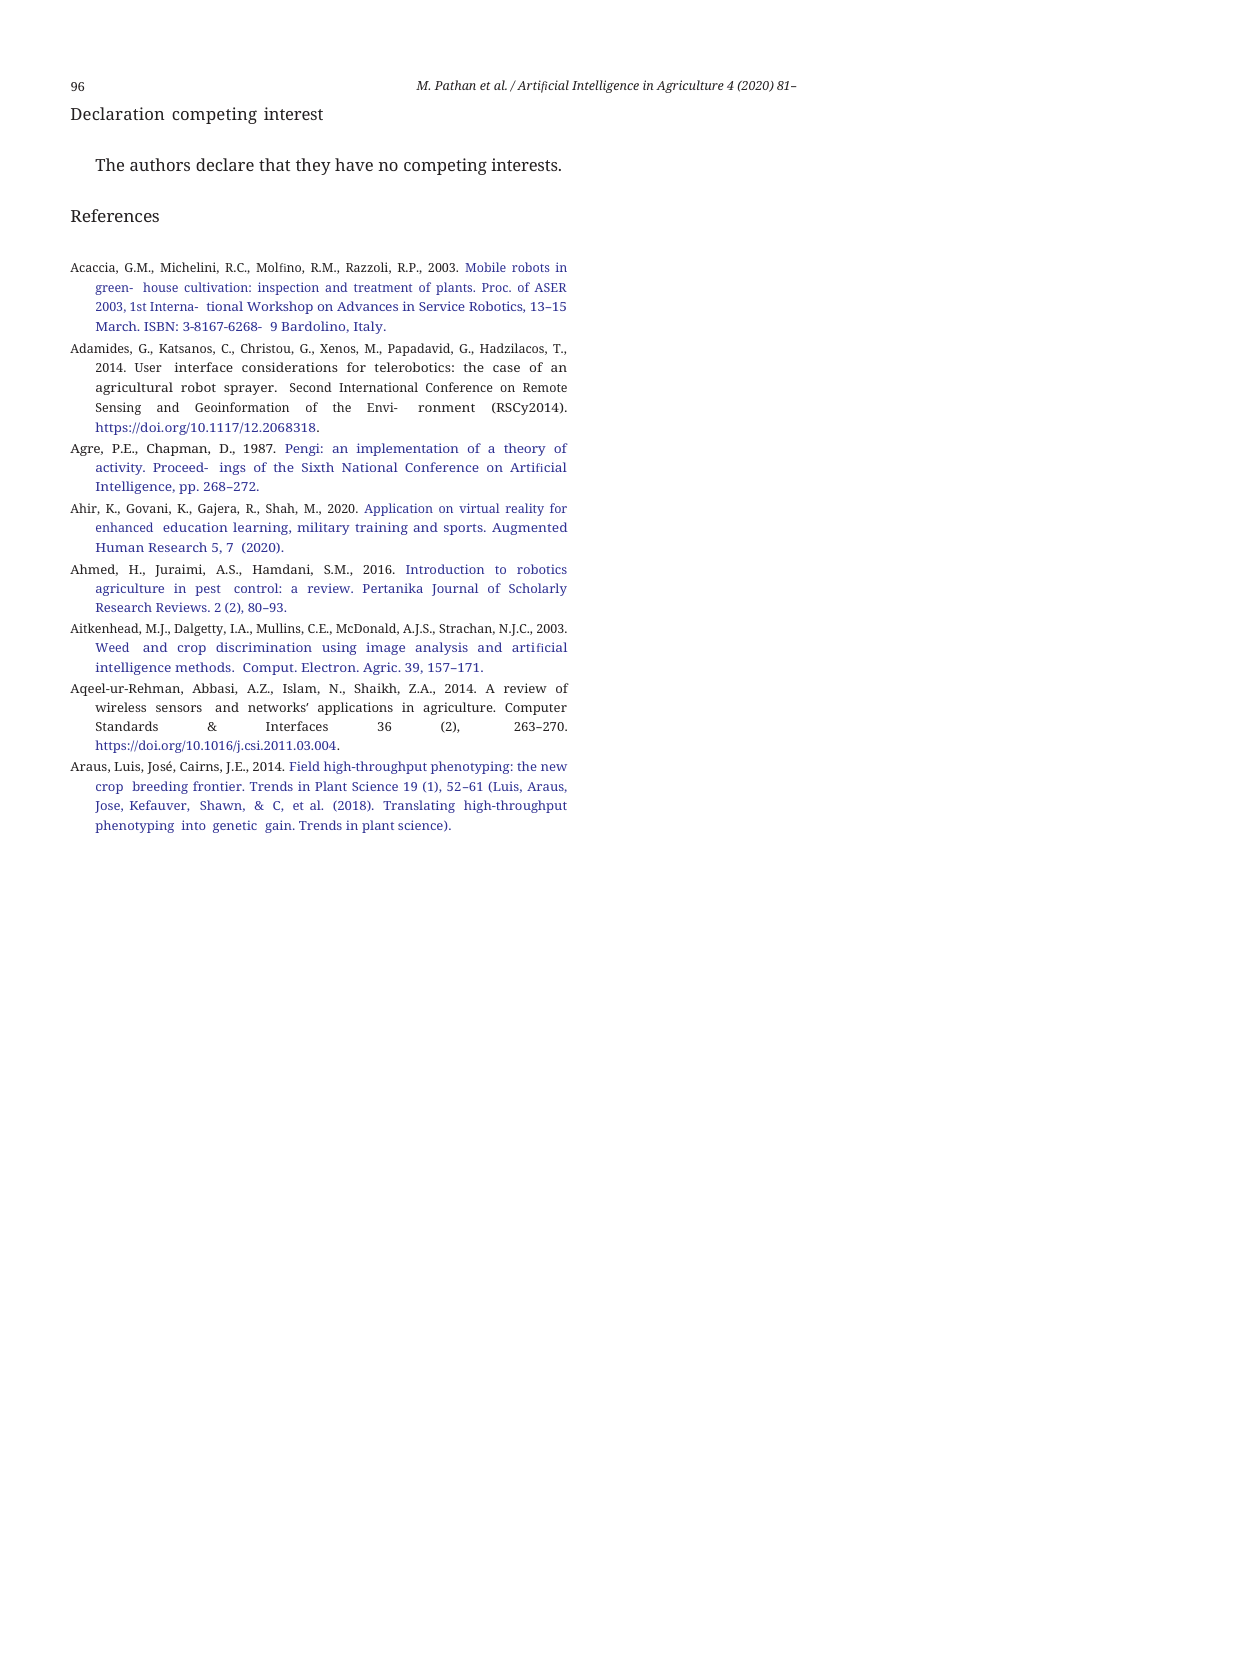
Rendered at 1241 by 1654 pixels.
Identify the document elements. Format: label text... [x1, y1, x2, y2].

subtitle Declaration competing interest [70, 102, 597, 125]
text Ahmed, H., Juraimi, A.S., Hamdani, S.M., 2016. Introduction to robotics agriculture in pest control: a review. Pertanika Journal of Scholarly Research Reviews. 2 (2), 80–93. [70, 561, 567, 616]
subtitle References [70, 204, 597, 227]
text Agre, P.E., Chapman, D., 1987. Pengi: an implementation of a theory of activity. Proceed- ings of the Sixth National Conference on Artificial Intelligence, pp. 268–272. [70, 441, 567, 495]
text Aitkenhead, M.J., Dalgetty, I.A., Mullins, C.E., McDonald, A.J.S., Strachan, N.J.C., 2003. Weed and crop discrimination using image analysis and artificial intelligence methods. Comput. Electron. Agric. 39, 157–171. [70, 620, 567, 676]
text Adamides, G., Katsanos, C., Christou, G., Xenos, M., Papadavid, G., Hadzilacos, T., 2014. User interface considerations for telerobotics: the case of an agricultural robot sprayer. Second International Conference on Remote Sensing and Geoinformation of the Envi- ronment (RSCy2014). https://doi.org/10.1117/12.2068318. [70, 340, 568, 436]
text The authors declare that they have no competing interests. [95, 153, 597, 176]
text Acaccia, G.M., Michelini, R.C., Molfino, R.M., Razzoli, R.P., 2003. Mobile robots in green- house cultivation: inspection and treatment of plants. Proc. of ASER 2003, 1st Interna- tional Workshop on Advances in Service Robotics, 13–15 March. ISBN: 3-8167-6268- 9 Bardolino, Italy. [70, 259, 567, 335]
text Ahir, K., Govani, K., Gajera, R., Shah, M., 2020. Application on virtual reality for enhanced education learning, military training and sports. Augmented Human Research 5, 7 (2020). [70, 500, 567, 556]
text Araus, Luis, José, Cairns, J.E., 2014. Field high-throughput phenotyping: the new crop breeding frontier. Trends in Plant Science 19 (1), 52–61 (Luis, Araus, Jose, Kefauver, Shawn, & C, et al. (2018). Translating high-throughput phenotyping into genetic gain. Trends in plant science). [70, 758, 567, 834]
text Aqeel-ur-Rehman, Abbasi, A.Z., Islam, N., Shaikh, Z.A., 2014. A review of wireless sensors and networks’ applications in agriculture. Computer Standards & Interfaces 36 (2), 263–270. https://doi.org/10.1016/j.csi.2011.03.004. [70, 680, 567, 754]
